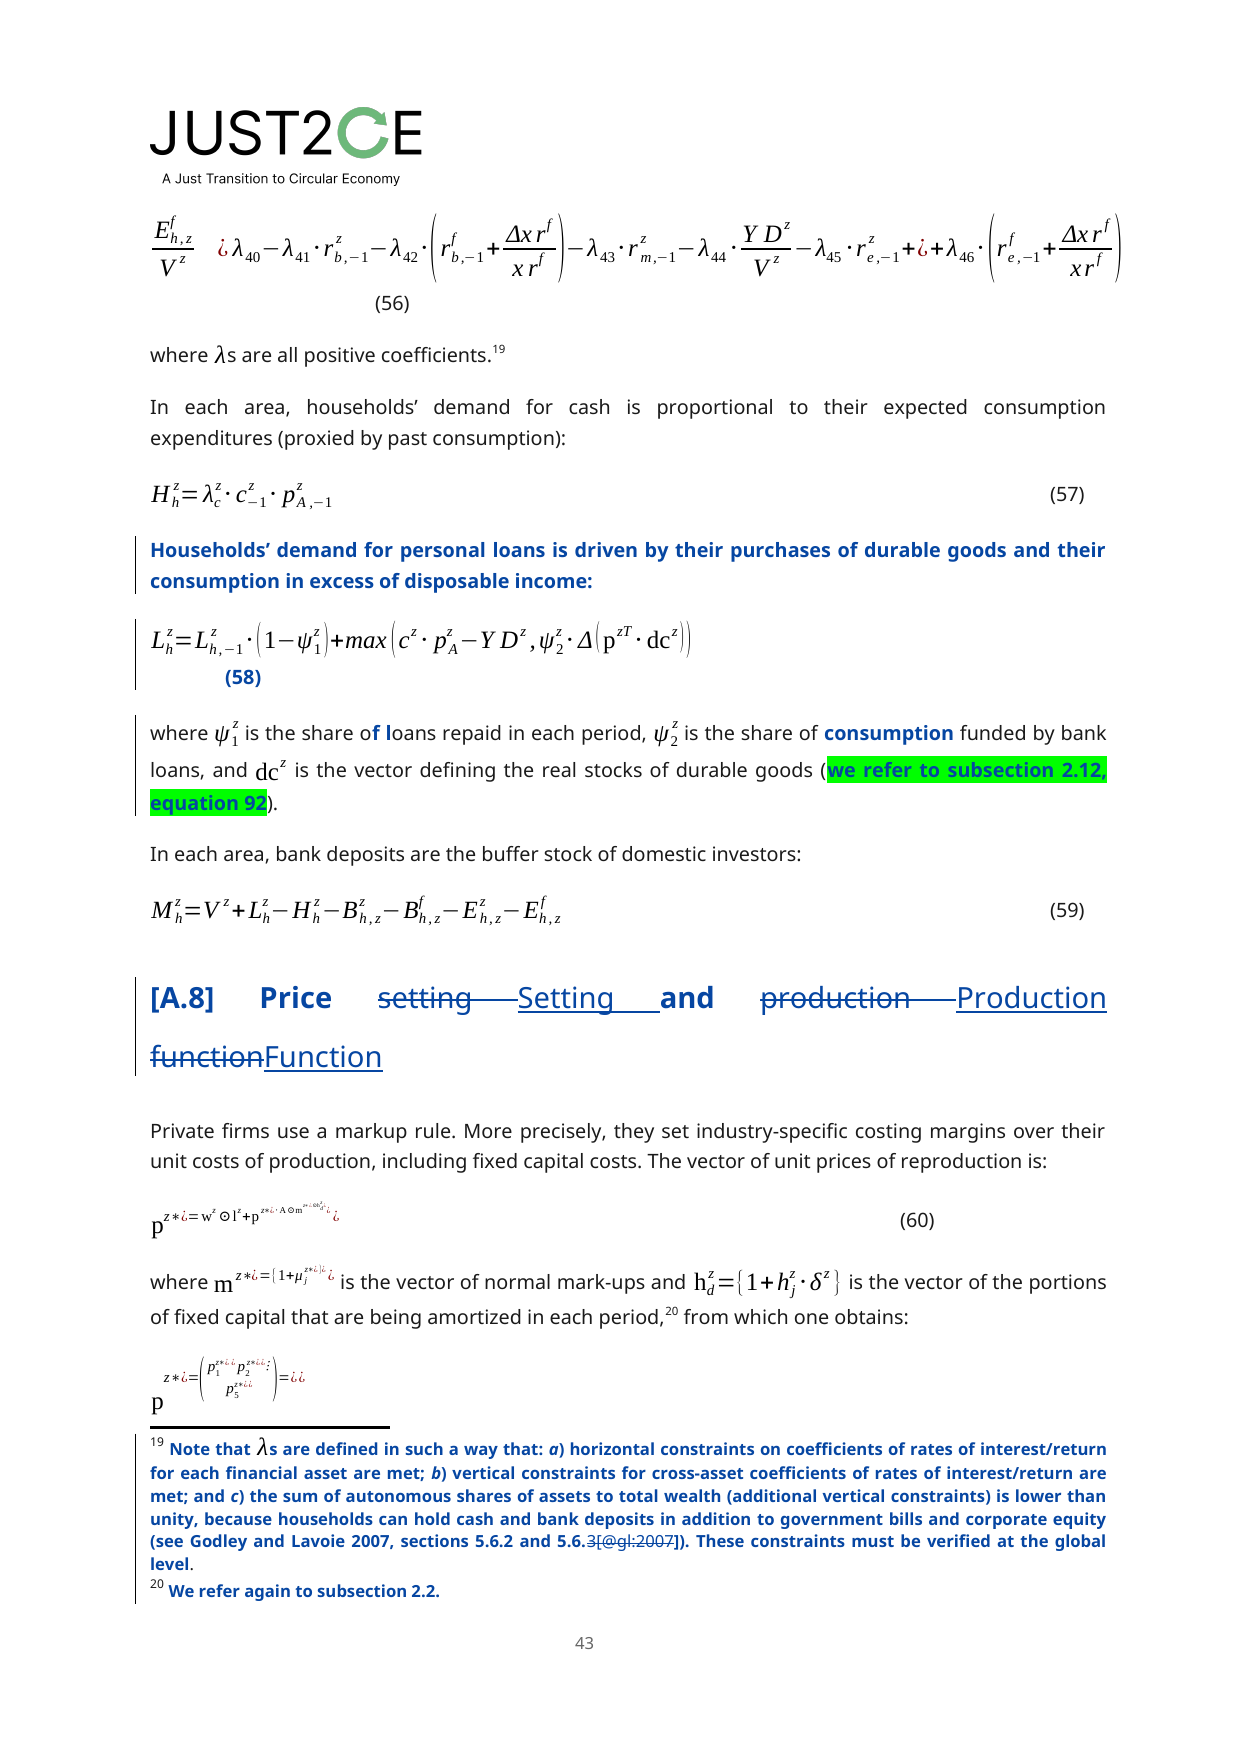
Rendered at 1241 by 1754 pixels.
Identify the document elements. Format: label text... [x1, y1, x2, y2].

picture [150, 107, 422, 186]
text where s are all positive coefficients. [150, 341, 1107, 369]
text (58) [150, 619, 1107, 690]
text where is the vector of normal mark-ups and is the vector of the portions of fixed capital that are being amortized in each period, from which one obtains: [150, 1264, 1107, 1330]
text In each area, households’ demand for cash is proportional to their expected consumption expenditures (proxied by past consumption): [150, 394, 1107, 452]
text (60) [150, 1199, 1107, 1239]
text (56) [150, 212, 1107, 316]
text In each area, bank deposits are the buffer stock of domestic investors: [150, 841, 1107, 868]
text (59) [150, 892, 1107, 927]
text (57) [150, 476, 1107, 511]
text where is the share of loans repaid in each period, is the share of consumption funded by bank loans, and is the vector defining the real stocks of durable goods (we refer to subsection 2.12, equation 92). [150, 715, 1107, 816]
text Households’ demand for personal loans is driven by their purchases of durable goods and their consumption in excess of disposable income: [150, 536, 1107, 594]
text Private firms use a markup rule. More precisely, they set industry-specific costing margins over their unit costs of production, including fixed capital costs. The vector of unit prices of reproduction is: [150, 1117, 1107, 1175]
title [A.8] Price and [150, 977, 1107, 1076]
